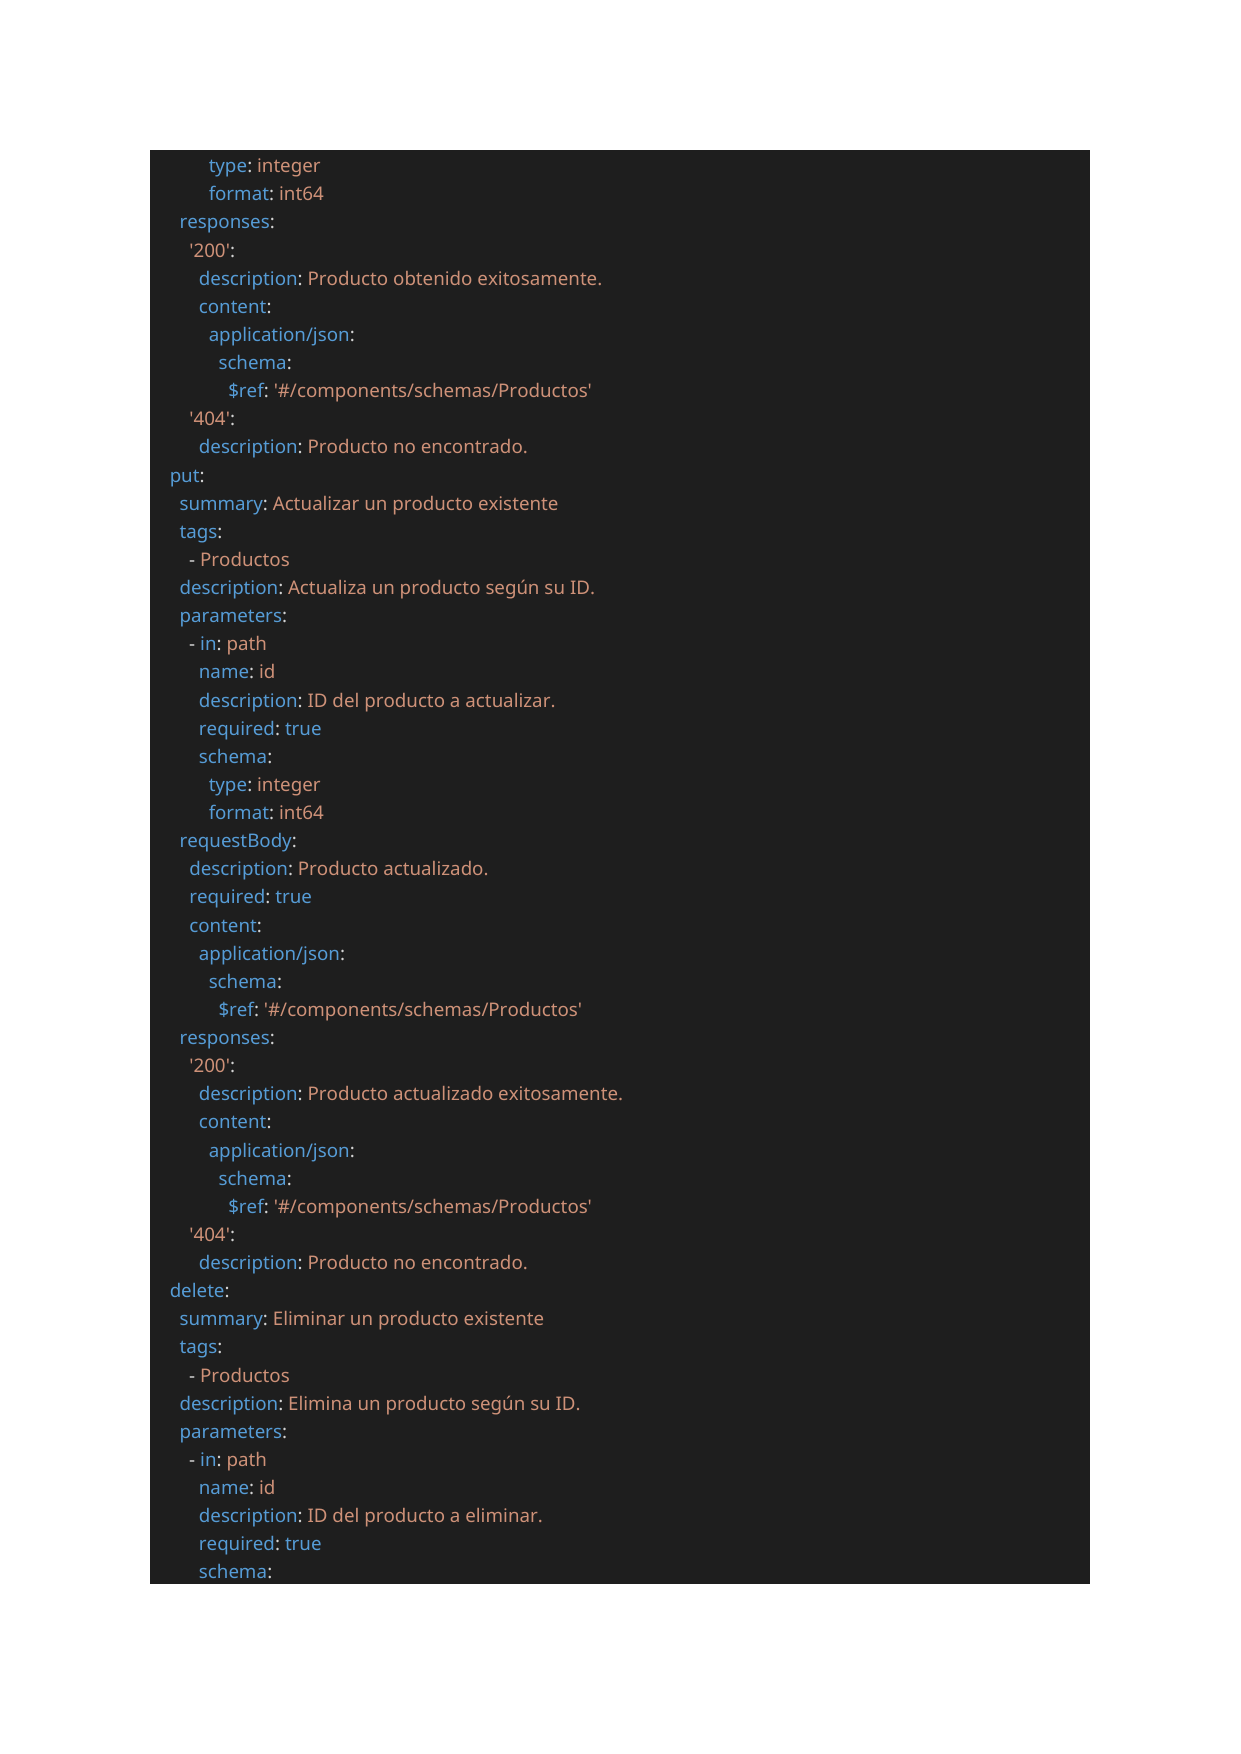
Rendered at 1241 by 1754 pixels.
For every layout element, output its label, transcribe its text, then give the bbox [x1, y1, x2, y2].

text description: Producto no encontrado. [150, 1247, 1090, 1275]
text tags: [150, 1331, 1090, 1359]
text content: [150, 1106, 1090, 1134]
text required: true [150, 881, 1090, 909]
text put: [150, 459, 1090, 487]
text description: Producto no encontrado. [150, 431, 1090, 459]
text description: Elimina un producto según su ID. [150, 1387, 1090, 1416]
text - in: path [150, 628, 1090, 656]
text description: Producto actualizado exitosamente. [150, 1078, 1090, 1106]
text tags: [150, 516, 1090, 544]
text schema: [150, 1162, 1090, 1191]
text description: Producto obtenido exitosamente. [150, 262, 1090, 291]
text description: ID del producto a actualizar. [150, 684, 1090, 712]
text summary: Actualizar un producto existente [150, 487, 1090, 516]
text application/json: [150, 319, 1090, 347]
text schema: [150, 347, 1090, 375]
text delete: [150, 1275, 1090, 1303]
text name: id [150, 656, 1090, 684]
text $ref: '#/components/schemas/Productos' [150, 375, 1090, 403]
text type: integer [150, 150, 1090, 178]
text '404': [150, 403, 1090, 431]
text application/json: [150, 937, 1090, 966]
text content: [150, 291, 1090, 319]
text format: int64 [150, 178, 1090, 206]
text schema: [150, 741, 1090, 769]
text schema: [150, 1556, 1090, 1584]
text '200': [150, 234, 1090, 262]
text required: true [150, 712, 1090, 741]
text - in: path [150, 1444, 1090, 1472]
text $ref: '#/components/schemas/Productos' [150, 994, 1090, 1022]
text application/json: [150, 1134, 1090, 1162]
text parameters: [150, 1416, 1090, 1444]
text format: int64 [150, 797, 1090, 825]
text responses: [150, 206, 1090, 234]
text parameters: [150, 600, 1090, 628]
text description: Actualiza un producto según su ID. [150, 572, 1090, 600]
text - Productos [150, 1359, 1090, 1387]
text type: integer [150, 769, 1090, 797]
text '404': [150, 1219, 1090, 1247]
text schema: [150, 966, 1090, 994]
text content: [150, 909, 1090, 937]
text requestBody: [150, 825, 1090, 853]
text responses: [150, 1022, 1090, 1050]
text '200': [150, 1050, 1090, 1078]
text required: true [150, 1528, 1090, 1556]
text summary: Eliminar un producto existente [150, 1303, 1090, 1331]
text description: ID del producto a eliminar. [150, 1500, 1090, 1528]
text description: Producto actualizado. [150, 853, 1090, 881]
text name: id [150, 1472, 1090, 1500]
text - Productos [150, 544, 1090, 572]
text $ref: '#/components/schemas/Productos' [150, 1191, 1090, 1219]
